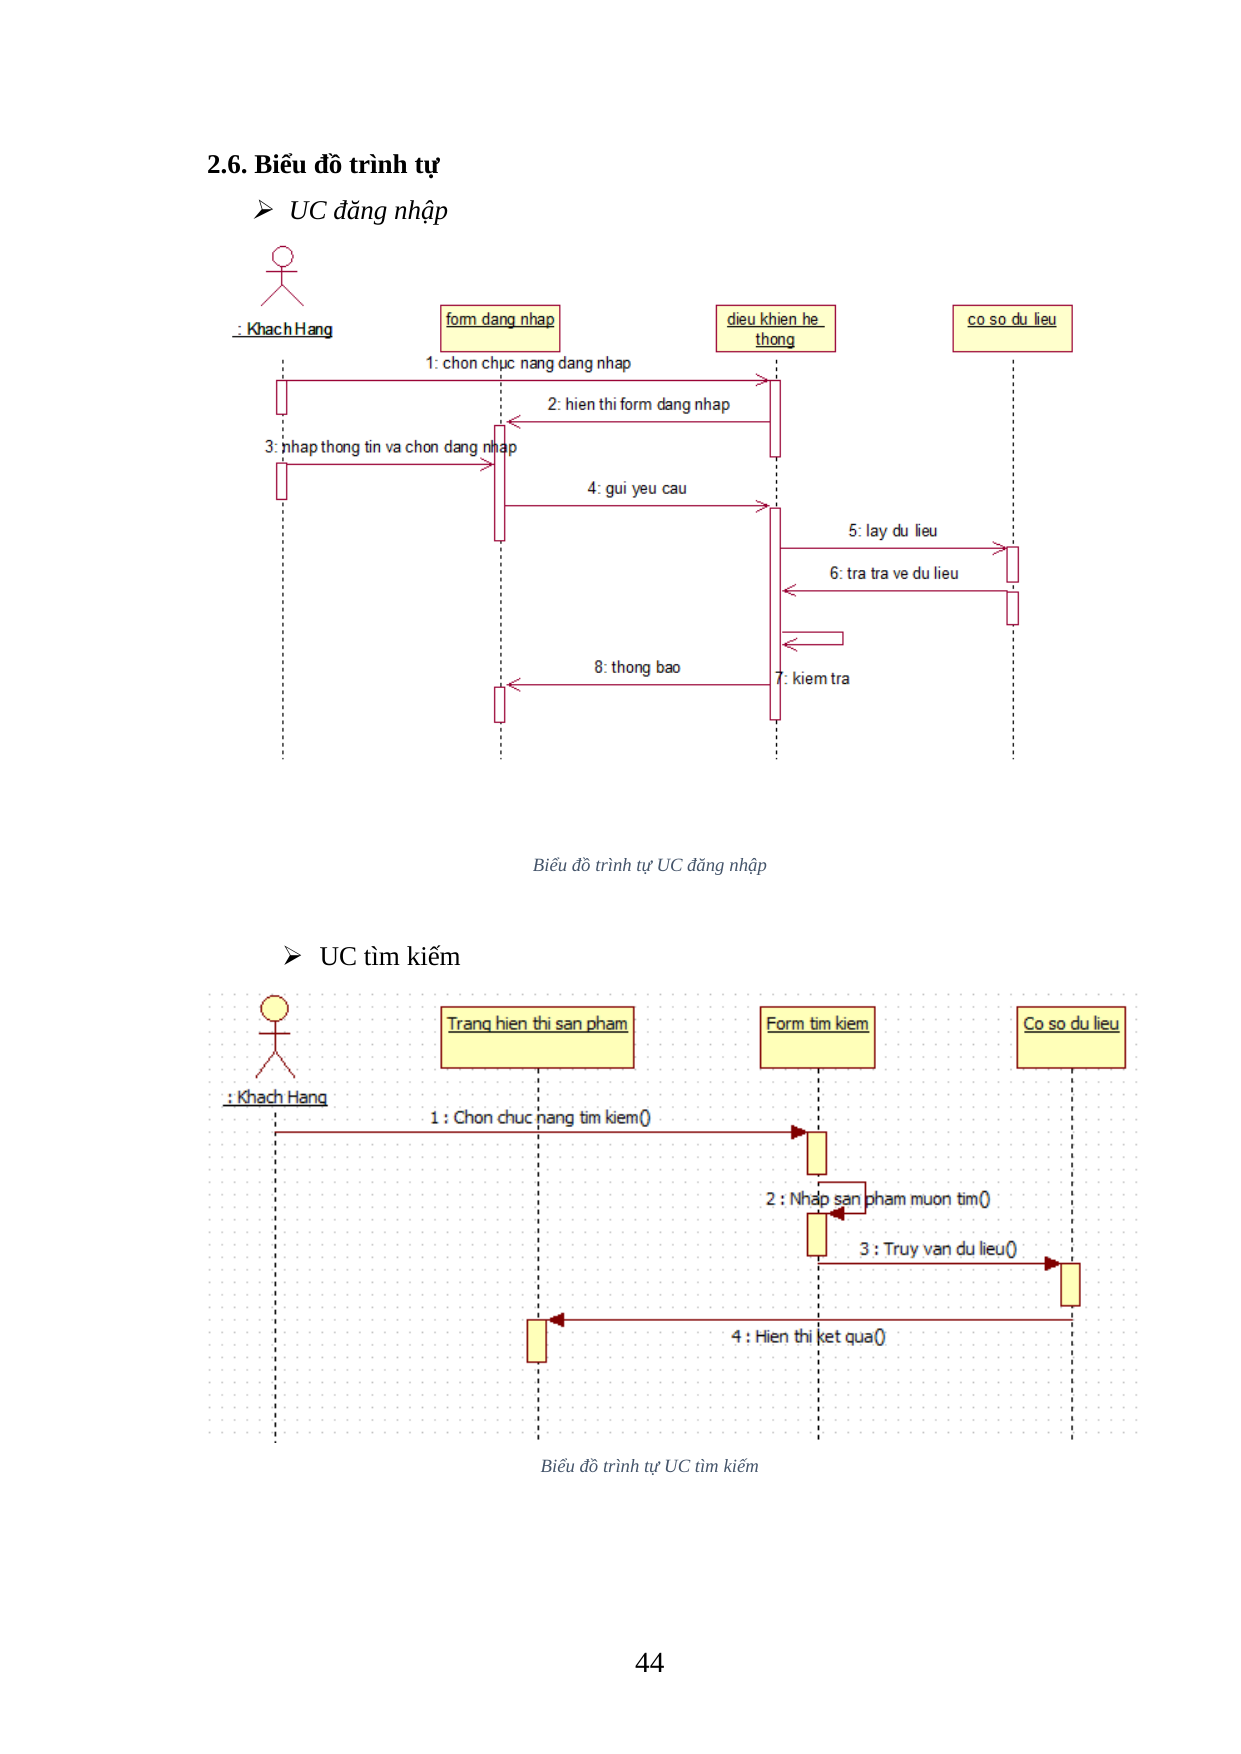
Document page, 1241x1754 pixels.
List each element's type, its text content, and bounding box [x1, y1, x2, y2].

text Biểu đồ trình tự UC tìm kiếm [207, 1455, 1092, 1477]
list UC tìm kiếm [282, 939, 1092, 971]
picture [206, 241, 1093, 837]
list UC đăng nhập [251, 194, 1092, 226]
subtitle 2.6. Biểu đồ trình tự [207, 148, 1092, 179]
picture [206, 983, 1142, 1443]
text Biểu đồ trình tự UC đăng nhập [207, 853, 1092, 875]
